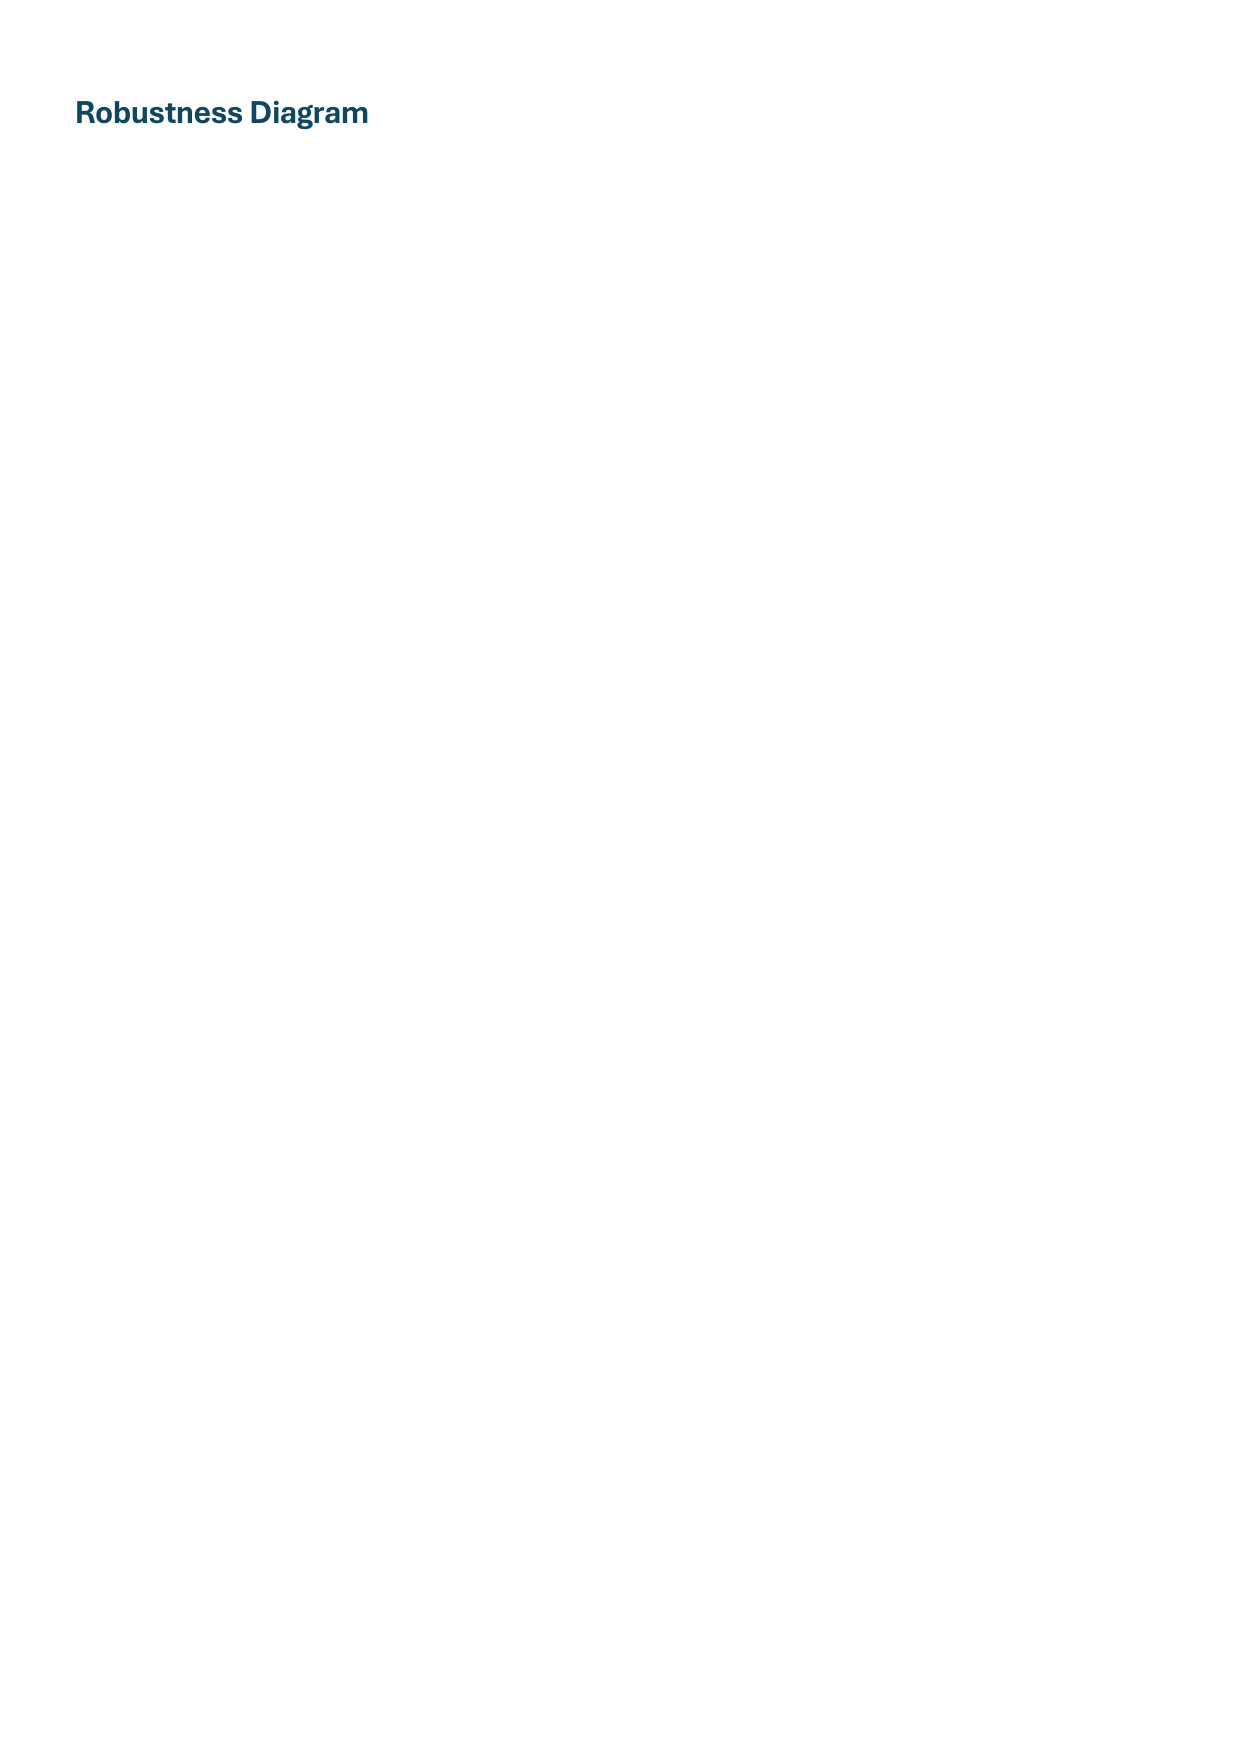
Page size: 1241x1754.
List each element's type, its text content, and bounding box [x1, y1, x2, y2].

subtitle Robustness Diagram [75, 92, 1165, 132]
